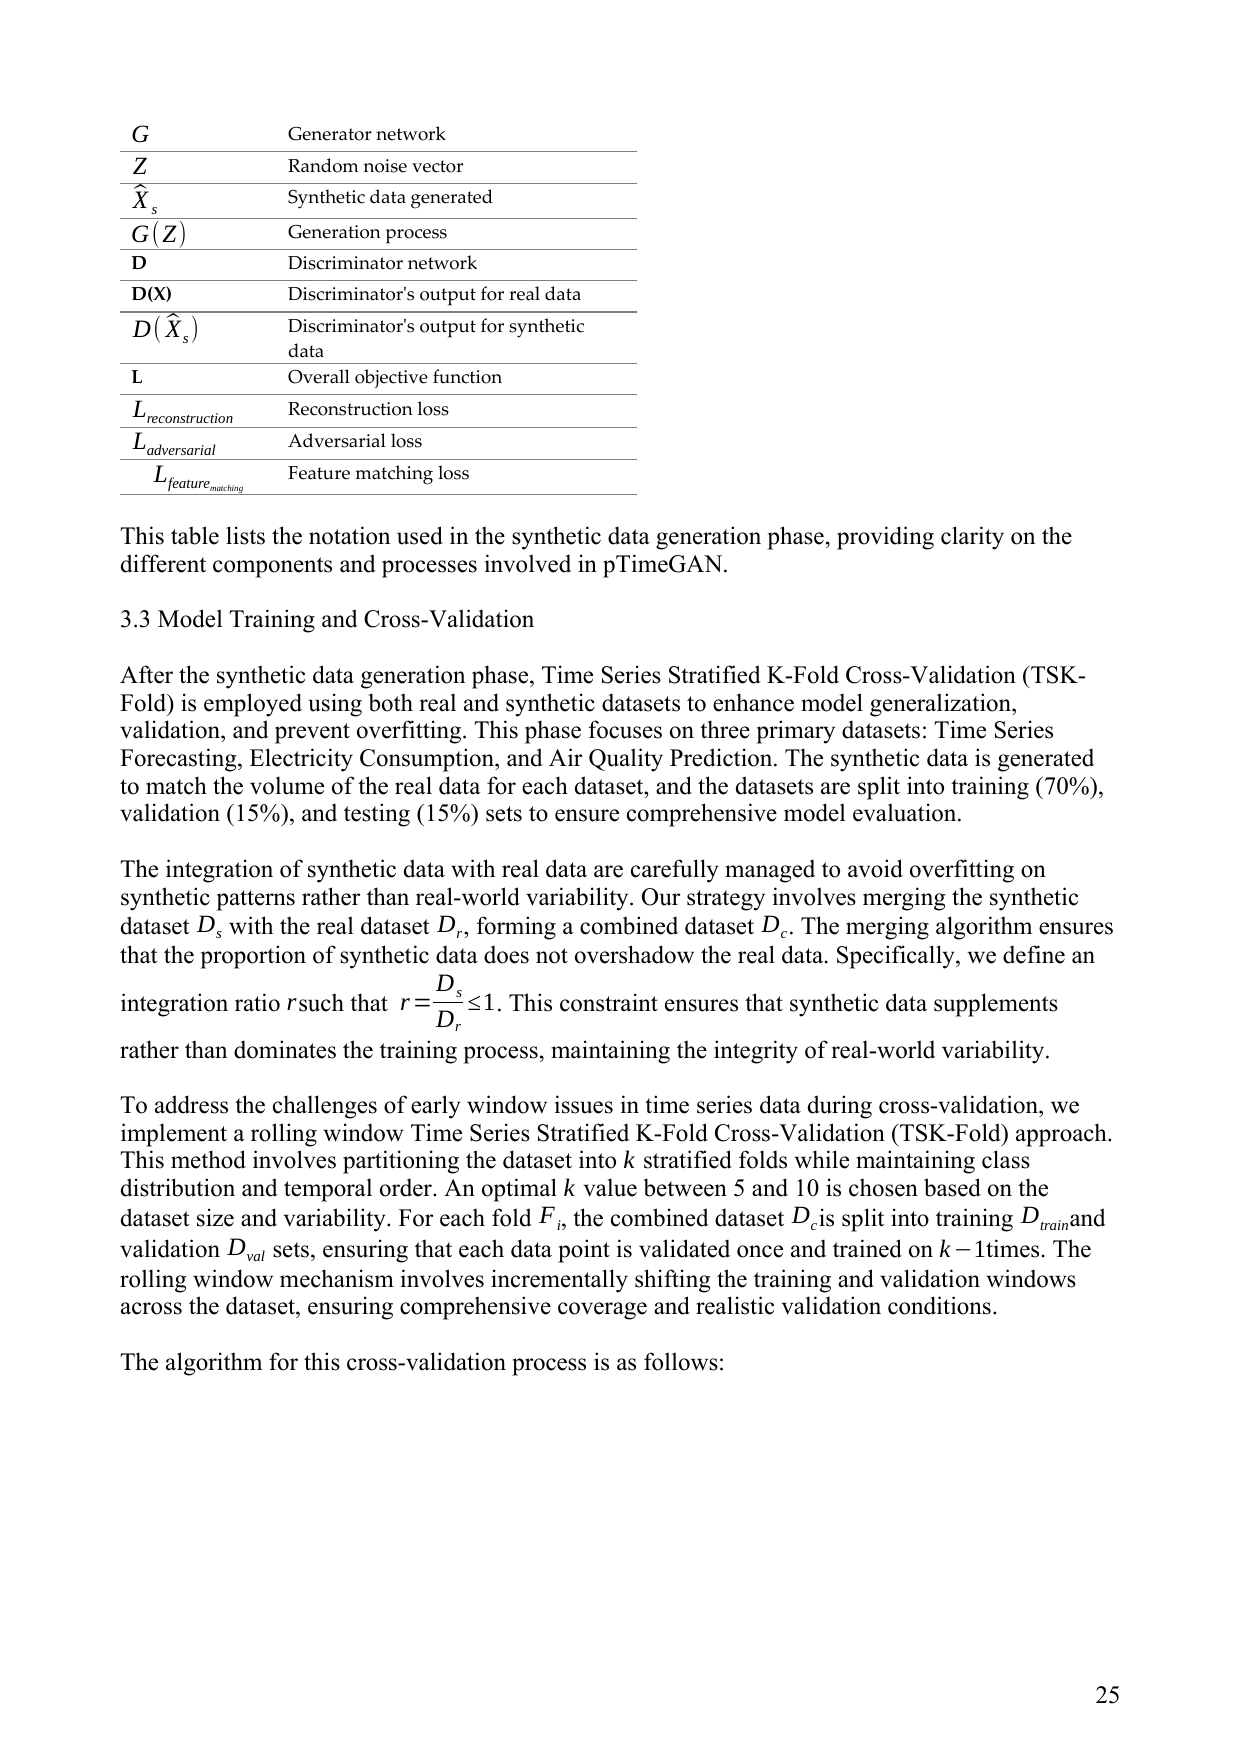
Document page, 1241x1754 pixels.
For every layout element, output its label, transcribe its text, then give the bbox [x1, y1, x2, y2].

table_cell [120, 395, 277, 427]
text The algorithm for this cross-validation process is as follows: [120, 1348, 1120, 1376]
table_cell Reconstruction loss [277, 395, 637, 427]
table_cell D(X) [120, 281, 277, 311]
table_cell Feature matching loss [277, 460, 637, 494]
text After the synthetic data generation phase, Time Series Stratified K-Fold Cross-Validation (TSK-Fold) is employed using both real and synthetic datasets to enhance model generalization, validation, and prevent overfitting. This phase focuses on three primary datasets: Time Series Forecasting, Electricity Consumption, and Air Quality Prediction. The synthetic data is generated to match the volume of the real data for each dataset, and the datasets are split into training (70%), validation (15%), and testing (15%) sets to ensure comprehensive model evaluation. [120, 661, 1120, 827]
table_cell Adversarial loss [277, 428, 637, 459]
table_cell [120, 219, 277, 249]
table_cell Generation process [277, 219, 637, 249]
table_cell Synthetic data generated [277, 184, 637, 218]
table_cell [120, 460, 277, 494]
table_cell Generator network [277, 120, 637, 151]
table_cell [120, 152, 277, 182]
table_cell Discriminator network [277, 250, 637, 280]
text The integration of synthetic data with real data are carefully managed to avoid overfitting on synthetic patterns rather than real-world variability. Our strategy involves merging the synthetic dataset with the real dataset , forming a combined dataset . The merging algorithm ensures that the proportion of synthetic data does not overshadow the real data. Specifically, we define an integration ratio such that . This constraint ensures that synthetic data supplements rather than dominates the training process, maintaining the integrity of real-world variability. [120, 855, 1120, 1063]
table_cell D [120, 250, 277, 280]
table_cell [120, 428, 277, 459]
table_cell Discriminator's output for real data [277, 281, 637, 311]
table_cell [120, 184, 277, 218]
table_cell Discriminator's output for synthetic data [277, 313, 637, 363]
table_cell [120, 120, 277, 151]
table_cell Overall objective function [277, 364, 637, 394]
table_cell [120, 313, 277, 363]
table_cell L [120, 364, 277, 394]
text To address the challenges of early window issues in time series data during cross-validation, we implement a rolling window Time Series Stratified K-Fold Cross-Validation (TSK-Fold) approach. This method involves partitioning the dataset into stratified folds while maintaining class distribution and temporal order. An optimal value between 5 and 10 is chosen based on the dataset size and variability. For each fold , the combined dataset is split into training and validation sets, ensuring that each data point is validated once and trained on times. The rolling window mechanism involves incrementally shifting the training and validation windows across the dataset, ensuring comprehensive coverage and realistic validation conditions. [120, 1091, 1120, 1320]
text This table lists the notation used in the synthetic data generation phase, providing clarity on the different components and processes involved in pTimeGAN. [120, 522, 1120, 578]
text 3.3 Model Training and Cross-Validation [120, 606, 1120, 633]
table_cell Random noise vector [277, 152, 637, 182]
